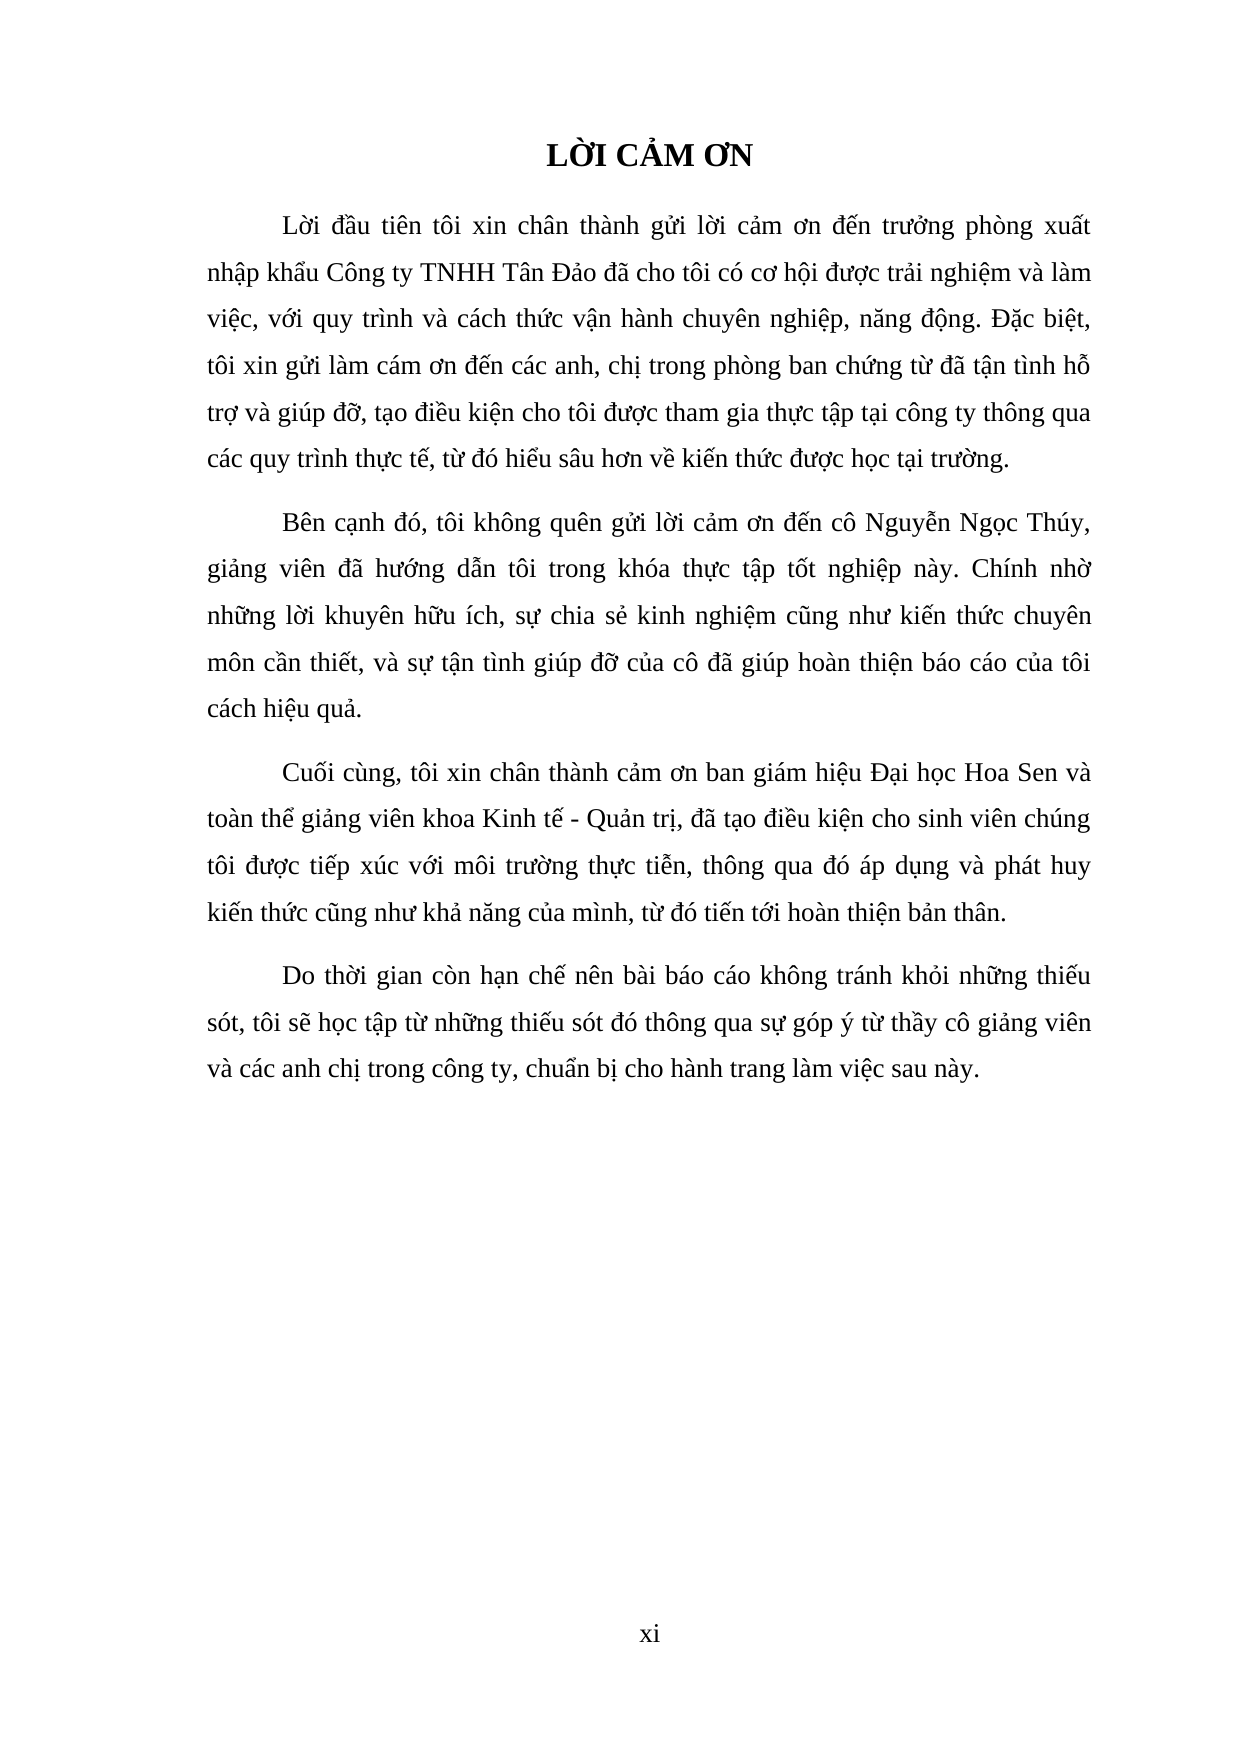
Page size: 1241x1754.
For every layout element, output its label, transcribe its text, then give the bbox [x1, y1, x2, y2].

text Do thời gian còn hạn chế nên bài báo cáo không tránh khỏi những thiếu sót, tôi sẽ học tập từ những thiếu sót đó thông qua sự góp ý từ thầy cô giảng viên và các anh chị trong công ty, chuẩn bị cho hành trang làm việc sau này. [207, 959, 1092, 1083]
title LỜI CẢM ƠN [207, 135, 1092, 173]
text Bên cạnh đó, tôi không quên gửi lời cảm ơn đến cô Nguyễn Ngọc Thúy, giảng viên đã hướng dẫn tôi trong khóa thực tập tốt nghiệp này. Chính nhờ những lời khuyên hữu ích, sự chia sẻ kinh nghiệm cũng như kiến thức chuyên môn cần thiết, và sự tận tình giúp đỡ của cô đã giúp hoàn thiện báo cáo của tôi cách hiệu quả. [207, 506, 1092, 723]
text Cuối cùng, tôi xin chân thành cảm ơn ban giám hiệu Đại học Hoa Sen và toàn thể giảng viên khoa Kinh tế - Quản trị, đã tạo điều kiện cho sinh viên chúng tôi được tiếp xúc với môi trường thực tiễn, thông qua đó áp dụng và phát huy kiến thức cũng như khả năng của mình, từ đó tiến tới hoàn thiện bản thân. [207, 756, 1092, 927]
text Lời đầu tiên tôi xin chân thành gửi lời cảm ơn đến trưởng phòng xuất nhập khẩu Công ty TNHH Tân Đảo đã cho tôi có cơ hội được trải nghiệm và làm việc, với quy trình và cách thức vận hành chuyên nghiệp, năng động. Đặc biệt, tôi xin gửi làm cám ơn đến các anh, chị trong phòng ban chứng từ đã tận tình hỗ trợ và giúp đỡ, tạo điều kiện cho tôi được tham gia thực tập tại công ty thông qua các quy trình thực tế, từ đó hiểu sâu hơn về kiến thức được học tại trường. [207, 209, 1092, 473]
